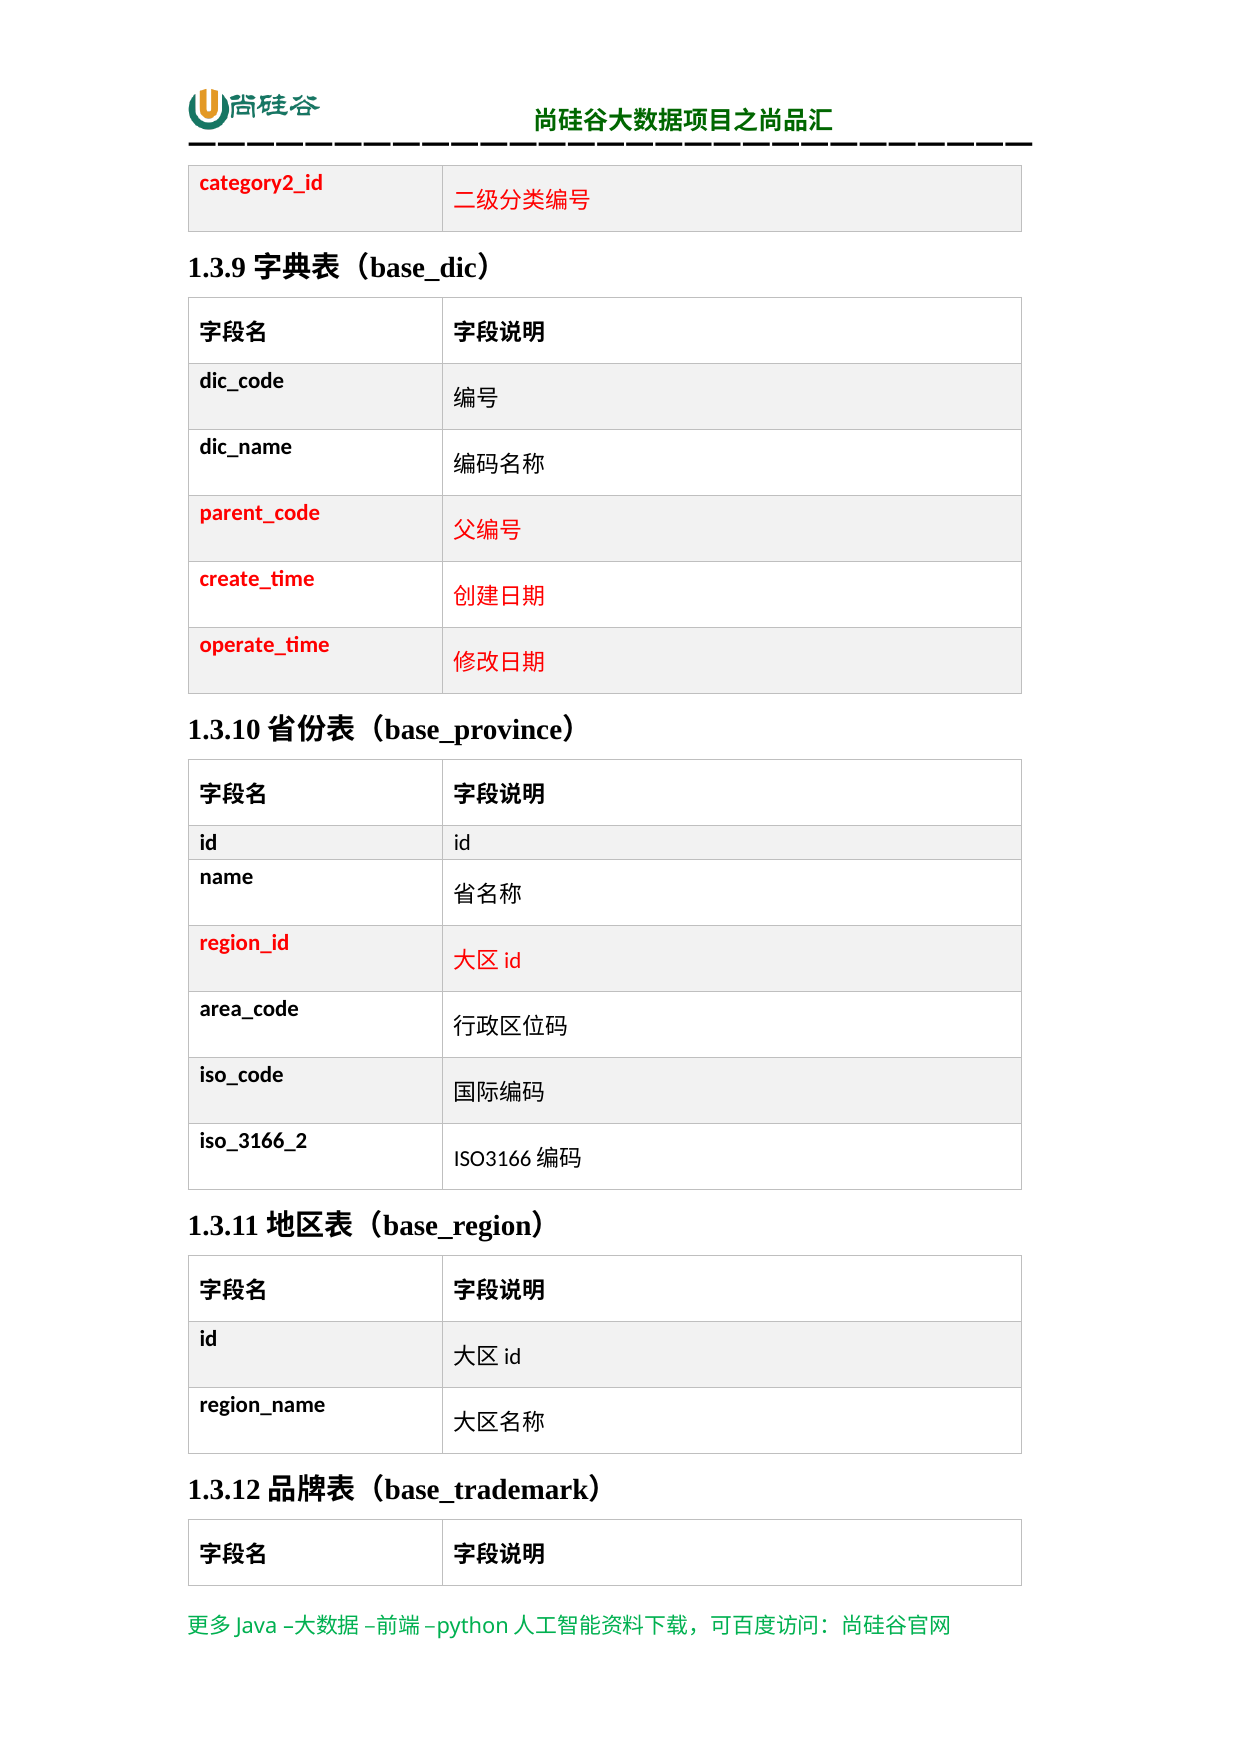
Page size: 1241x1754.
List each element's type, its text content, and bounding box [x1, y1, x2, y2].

table_cell parent_code [189, 496, 442, 561]
table_cell id [189, 1322, 442, 1387]
table_cell area_code [189, 992, 442, 1057]
picture [187, 88, 320, 130]
table_header 字段说明 [443, 298, 1021, 363]
table_cell dic_name [189, 430, 442, 495]
table_cell 大区id [443, 926, 1021, 991]
table_header 字段名 [189, 760, 442, 825]
table_cell 二级分类编号 [443, 166, 1021, 231]
table_cell category2_id [189, 166, 442, 231]
table_cell 编号 [443, 364, 1021, 429]
table_cell iso_3166_2 [189, 1124, 442, 1189]
table_cell operate_time [189, 628, 442, 693]
table_cell name [189, 860, 442, 925]
table_header 字段名 [189, 1256, 442, 1321]
table_cell 创建日期 [443, 562, 1021, 627]
table_cell region_id [189, 926, 442, 991]
table_cell 行政区位码 [443, 992, 1021, 1057]
table_header 字段说明 [443, 1256, 1021, 1321]
table_cell 省名称 [443, 860, 1021, 925]
table_cell 大区名称 [443, 1388, 1021, 1453]
table_cell id [189, 826, 442, 859]
table_header 字段名 [189, 1520, 442, 1585]
table_cell 修改日期 [443, 628, 1021, 693]
table_cell 父编号 [443, 496, 1021, 561]
subtitle 1.3.10 省份表（base_province） [187, 694, 1053, 759]
table_cell id [443, 826, 1021, 859]
subtitle 1.3.12 品牌表（base_trademark） [187, 1454, 1053, 1519]
subtitle 1.3.11 地区表（base_region） [187, 1190, 1053, 1255]
table_header 字段名 [189, 298, 442, 363]
table_cell 大区id [443, 1322, 1021, 1387]
table_cell 编码名称 [443, 430, 1021, 495]
table_cell iso_code [189, 1058, 442, 1123]
table_cell ISO3166编码 [443, 1124, 1021, 1189]
table_header 字段说明 [443, 1520, 1021, 1585]
table_cell create_time [189, 562, 442, 627]
table_cell region_name [189, 1388, 442, 1453]
subtitle 1.3.9 字典表（base_dic） [187, 232, 1053, 297]
table_cell dic_code [189, 364, 442, 429]
table_header 字段说明 [443, 760, 1021, 825]
table_cell 国际编码 [443, 1058, 1021, 1123]
